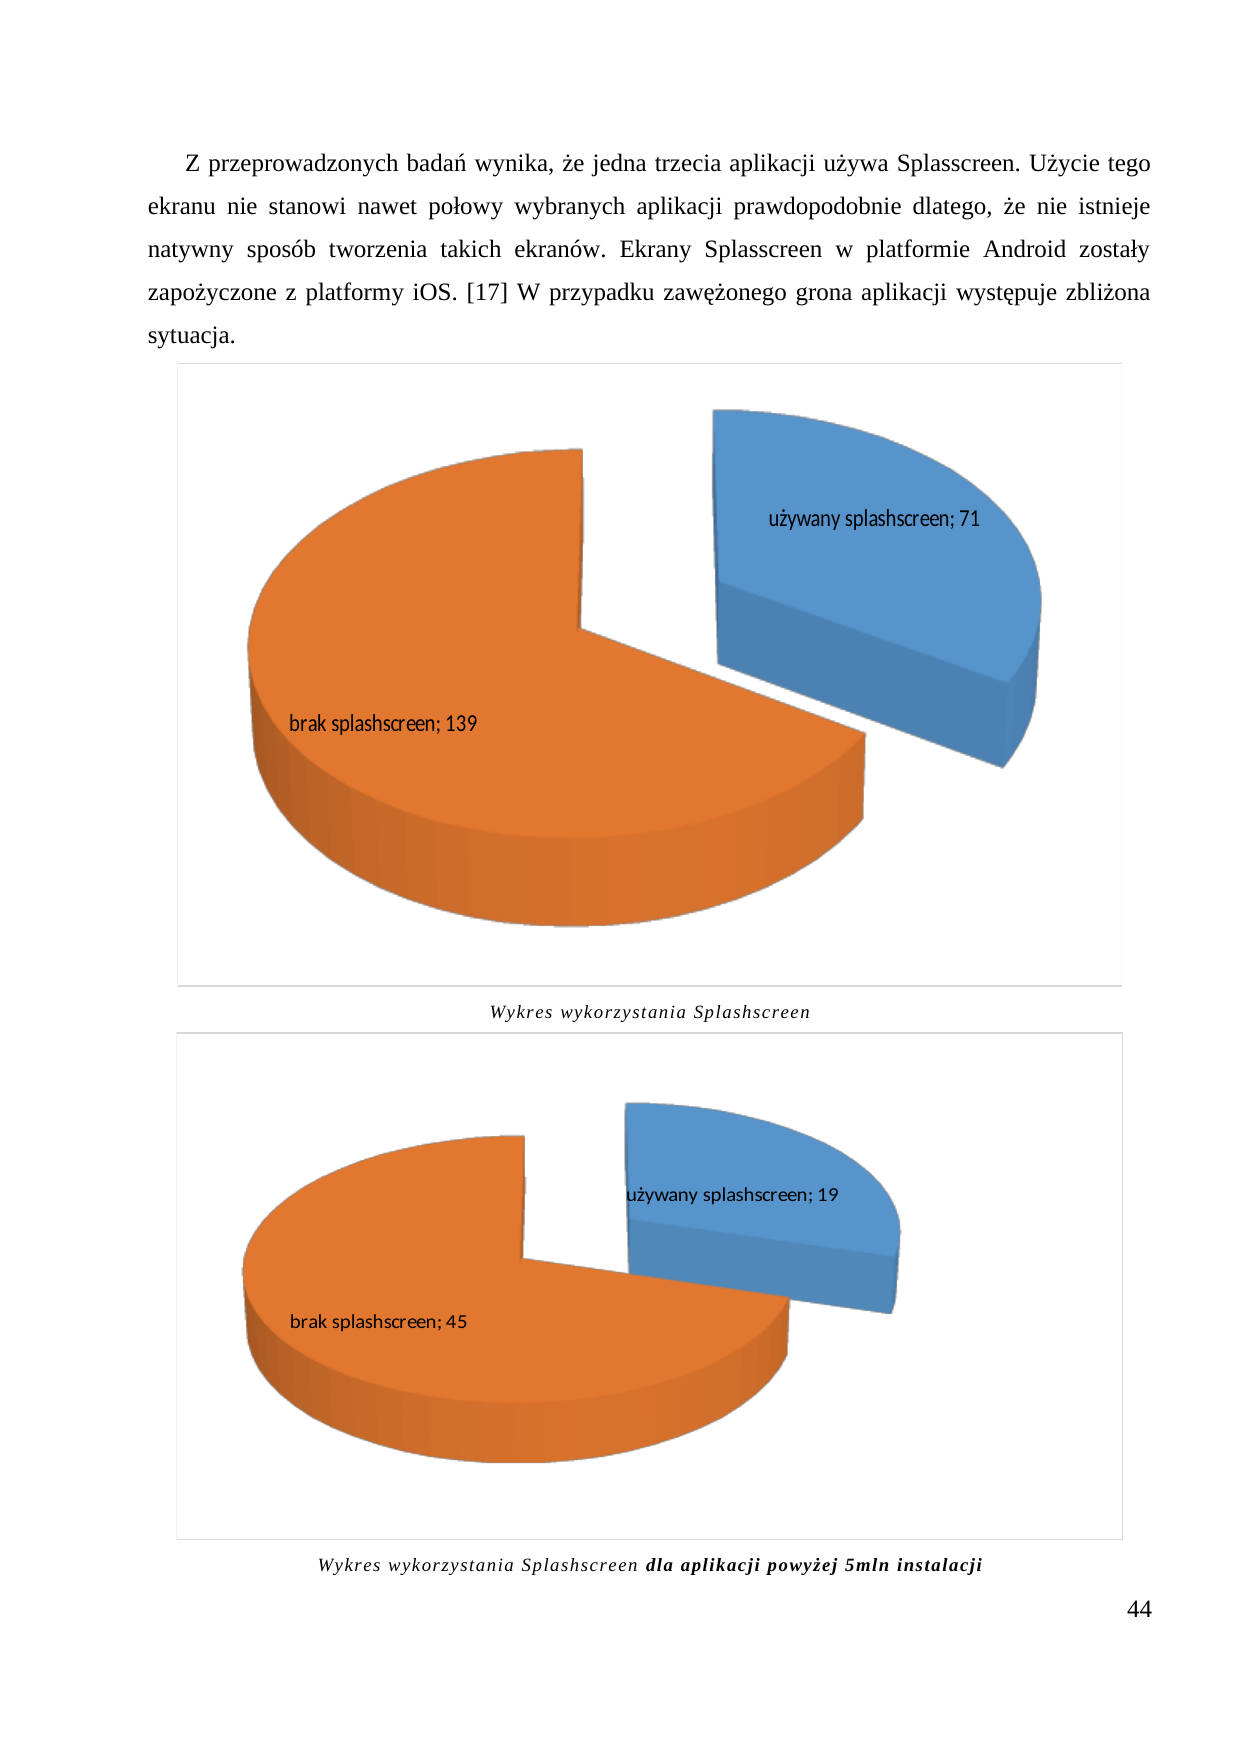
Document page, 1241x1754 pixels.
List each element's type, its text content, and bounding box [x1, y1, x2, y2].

text Z przeprowadzonych badań wynika, że jedna trzecia aplikacji używa Splasscreen. Użycie tego ekranu nie stanowi nawet połowy wybranych aplikacji prawdopodobnie dlatego, że nie istnieje natywny sposób tworzenia takich ekranów. Ekrany Splasscreen w platformie Android zostały zapożyczone z platformy iOS. [17] W przypadku zawężonego grona aplikacji występuje zbliżona sytuacja. [148, 148, 1152, 349]
subtitle Wykres wykorzystania Splashscreen [148, 1001, 1152, 1022]
subtitle Wykres wykorzystania Splashscreen dla aplikacji powyżej 5mln instalacji [148, 1554, 1152, 1576]
